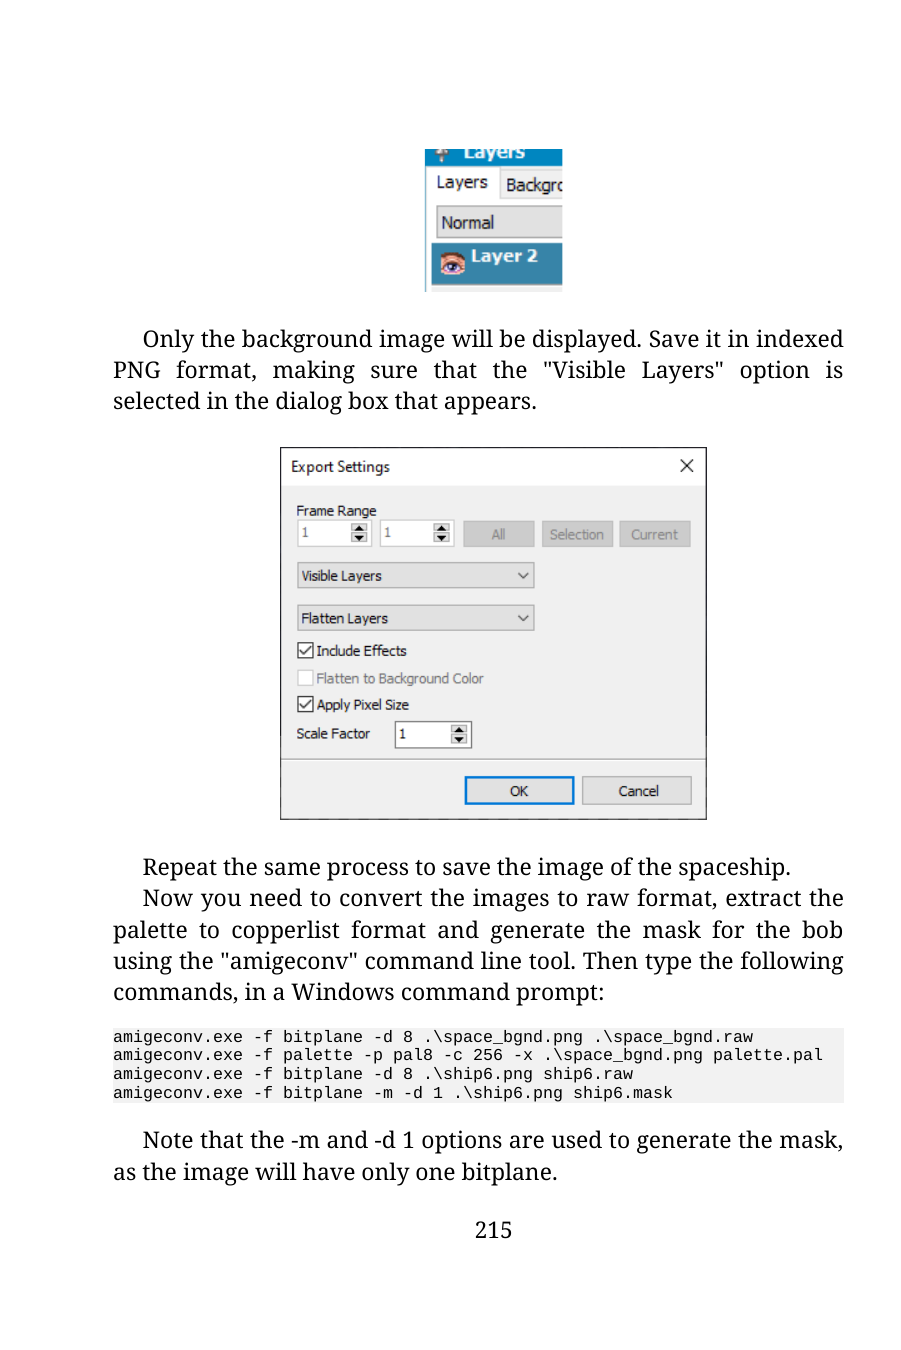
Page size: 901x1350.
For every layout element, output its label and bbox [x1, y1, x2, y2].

picture [424, 166, 563, 292]
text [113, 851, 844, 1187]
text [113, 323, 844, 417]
picture [435, 149, 449, 161]
picture [464, 149, 524, 161]
picture [280, 447, 707, 820]
